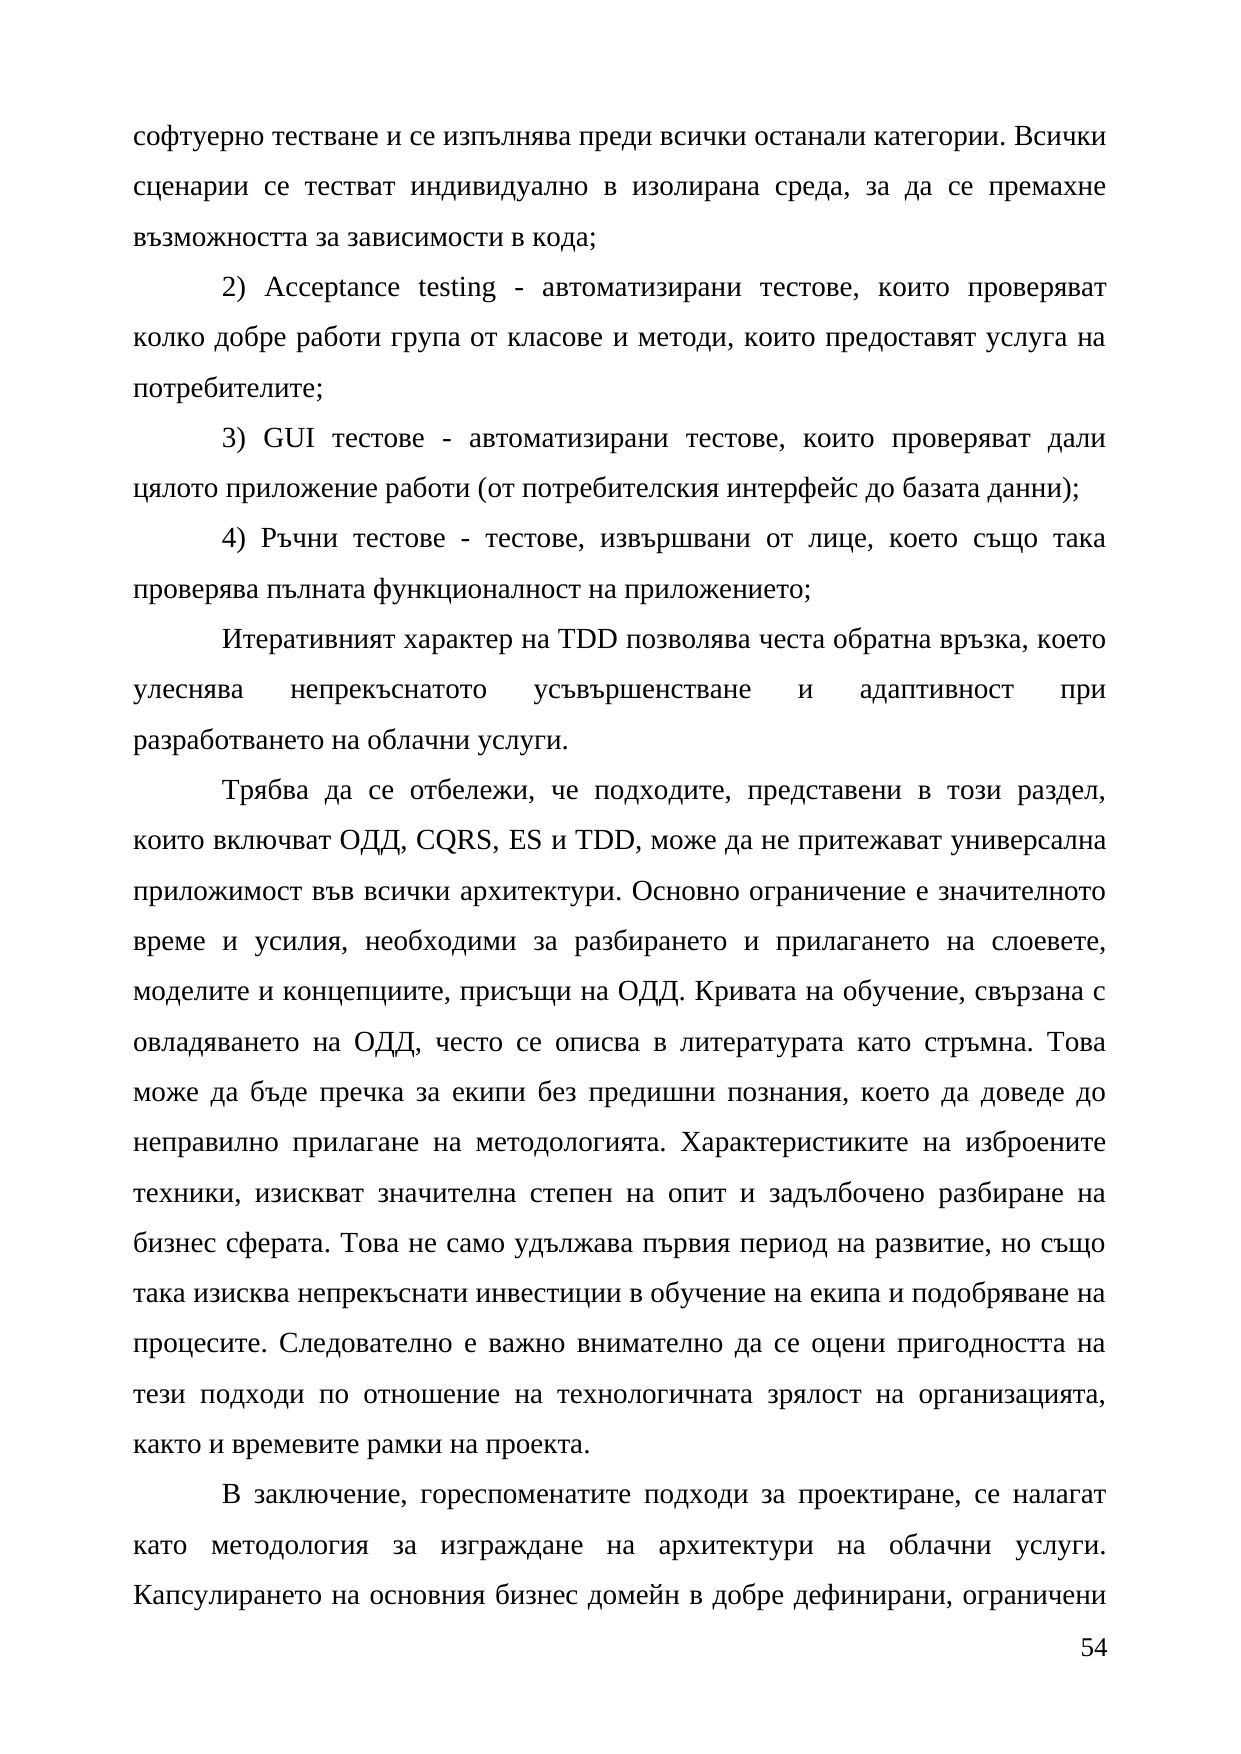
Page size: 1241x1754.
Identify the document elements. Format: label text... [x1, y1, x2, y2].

text 4) Ръчни тестове - тестове, извършвани от лице, което също така проверява пълната функционалност на приложението; [133, 521, 1107, 604]
text 3) GUI тестове - автоматизирани тестове, които проверяват дали цялото приложение работи (от потребителския интерфейс до базата данни); [133, 420, 1107, 504]
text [133, 118, 1107, 252]
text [133, 1477, 1107, 1611]
text Трябва да се отбележи, че подходите, представени в този раздел, които включват ОДД, CQRS, ES и TDD, може да не притежават универсална приложимост във всички архитектури. Основно ограничение е значителното време и усилия, необходими за разбирането и прилагането на слоевете, моделите и концепциите, присъщи на ОДД. Кривата на обучение, свързана с овладяването на ОДД, често се описва в литературата като стръмна. Това може да бъде пречка за екипи без предишни познания, което да доведе до неправилно прилагане на методологията. Характеристиките на изброените техники, изискват значителна степен на опит и задълбочено разбиране на бизнес сферата. Това не само удължава първия период на развитие, но също така изисква непрекъснати инвестиции в обучение на екипа и подобряване на процесите. Следователно е важно внимателно да се оцени пригодността на тези подходи по отношение на технологичната зрялост на организацията, както и времевите рамки на проекта. [133, 772, 1107, 1460]
text Итеративният характер на TDD позволява честа обратна връзка, което улеснява непрекъснатото усъвършенстване и адаптивност при разработването на облачни услуги. [133, 621, 1107, 755]
text 2) Acceptance testing - автоматизирани тестове, които проверяват колко добре работи група от класове и методи, които предоставят услуга на потребителите; [133, 269, 1107, 403]
